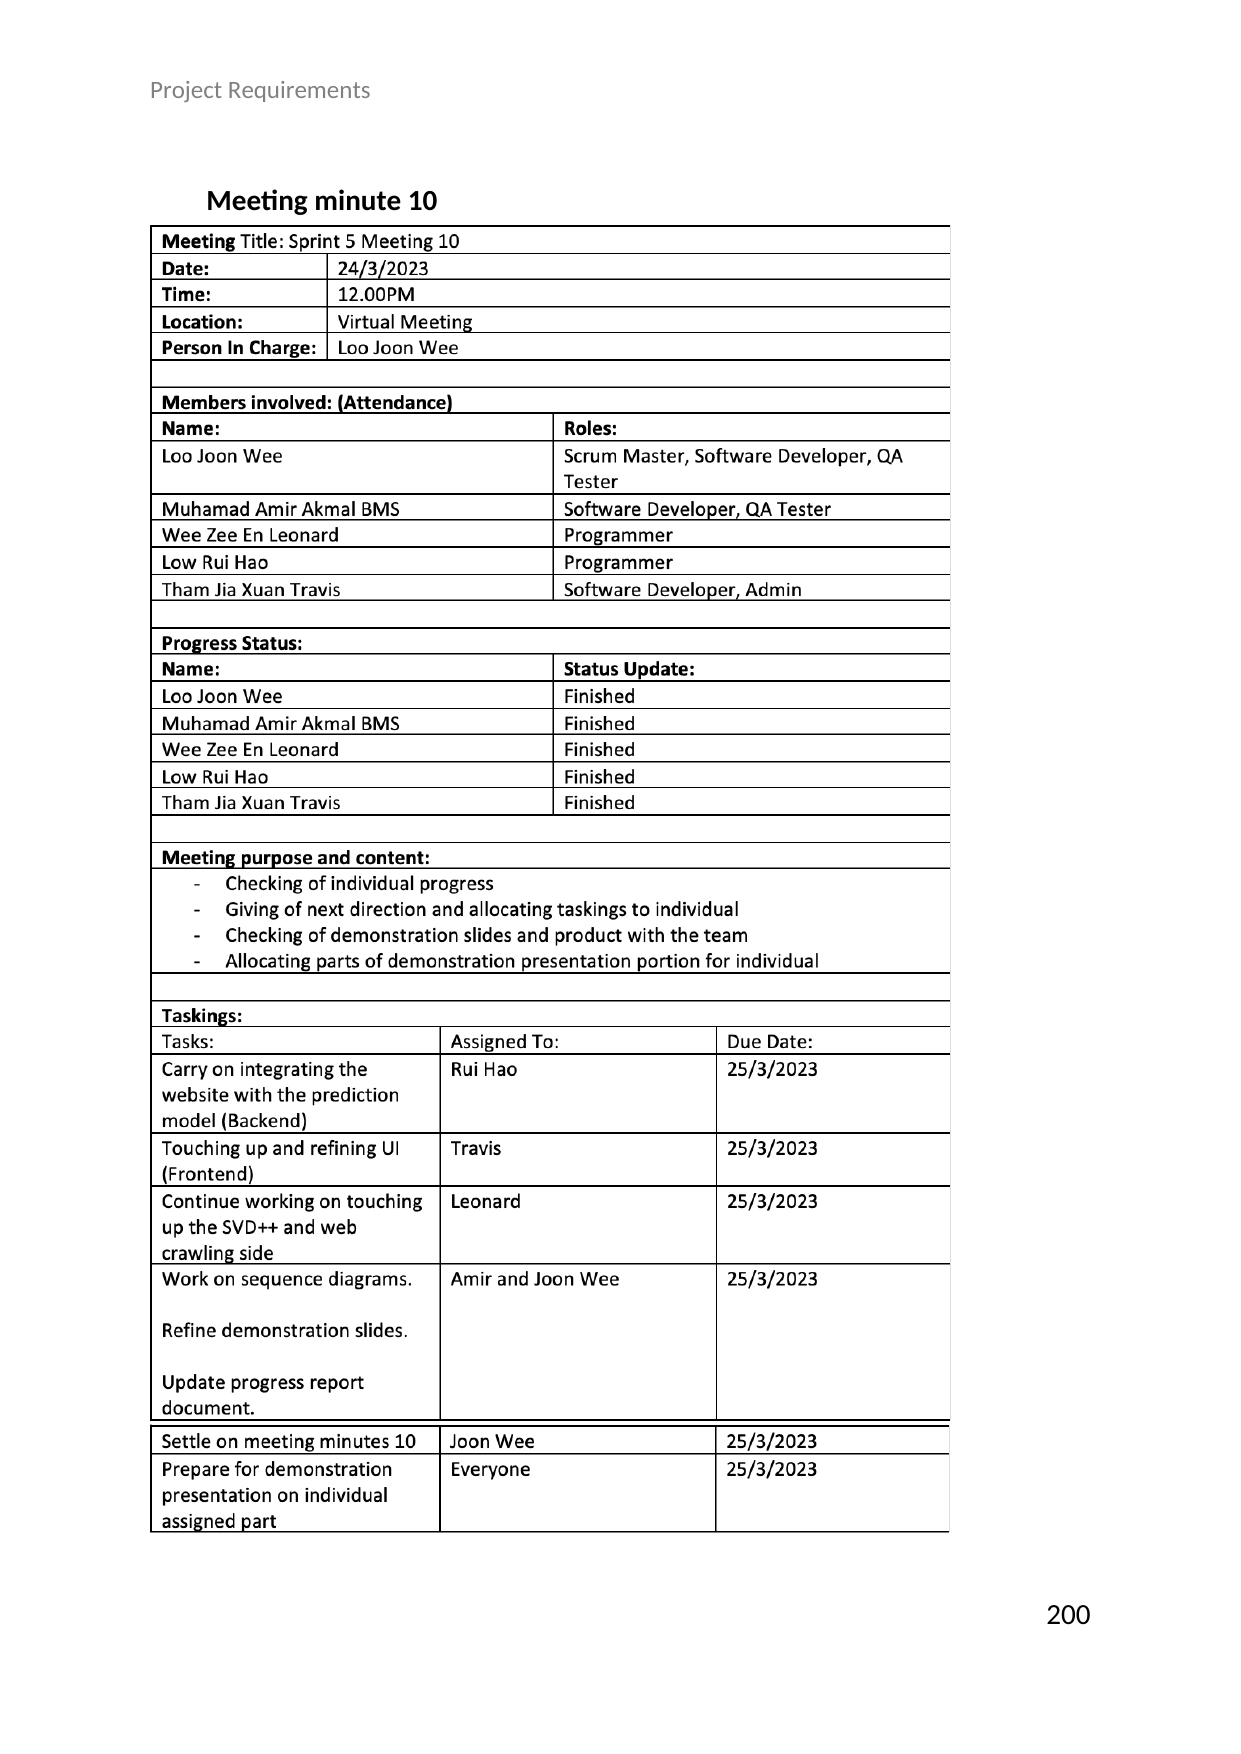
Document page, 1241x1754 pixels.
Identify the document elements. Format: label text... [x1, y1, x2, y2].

picture [150, 1424, 950, 1533]
picture [150, 224, 951, 1423]
subtitle Meeting minute 10 [206, 187, 1090, 216]
